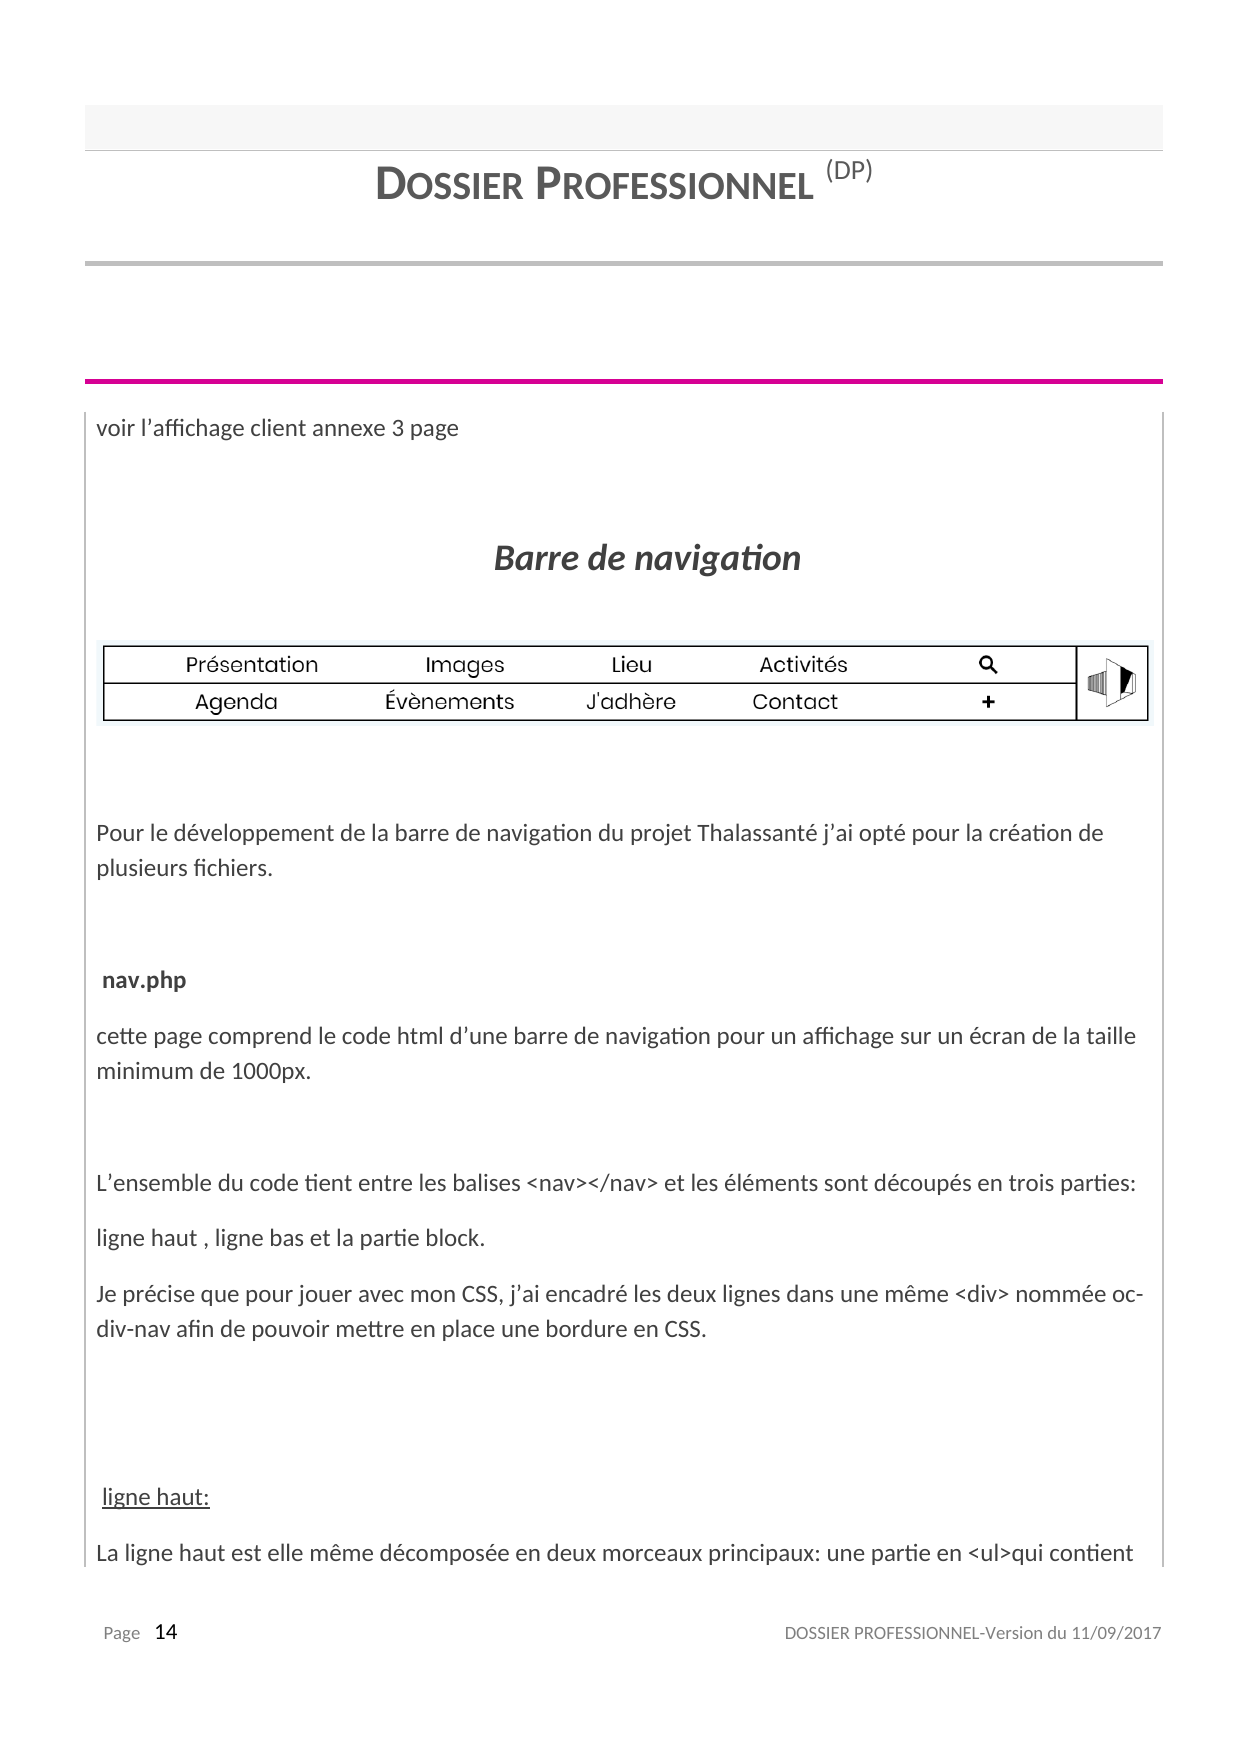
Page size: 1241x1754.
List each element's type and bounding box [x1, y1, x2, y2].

table_cell [86, 412, 1162, 1567]
picture [96, 640, 1154, 726]
